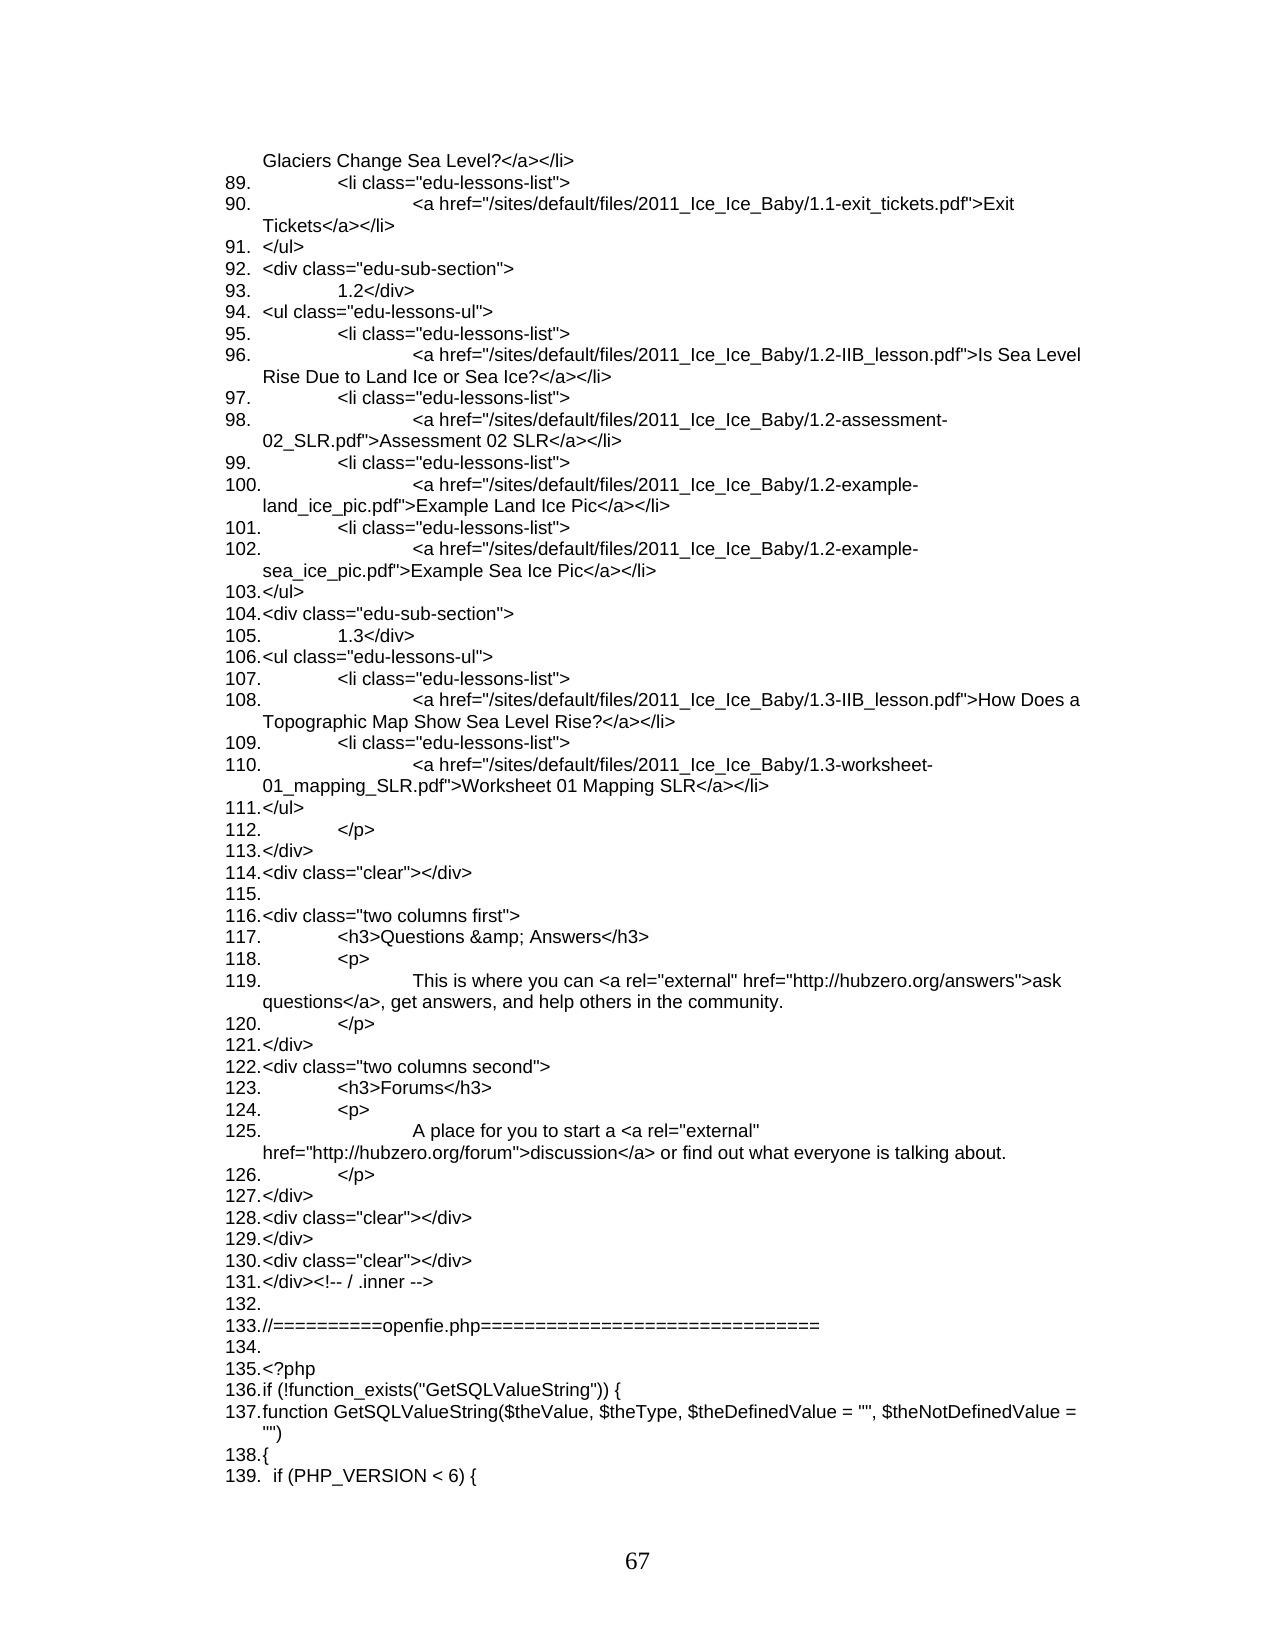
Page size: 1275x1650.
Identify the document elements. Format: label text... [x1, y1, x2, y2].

list <div class="edu-sub-section"> [225, 258, 1087, 279]
list <div class="edu-sub-section"> [225, 603, 1087, 624]
list <li class="edu-lessons-list"> [225, 322, 1087, 344]
list <a href="/sites/default/files/2011_Ice_Ice_Baby/1.2-assessment-02_SLR.pdf">Assessment 02 SLR</a></li> [225, 409, 1087, 452]
list </p> [225, 818, 1087, 840]
list </div> [225, 1034, 1087, 1056]
list <h3>Forums</h3> [225, 1077, 1087, 1099]
list <li class="edu-lessons-list"> [225, 172, 1087, 193]
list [225, 150, 1087, 172]
list <li class="edu-lessons-list"> [225, 517, 1087, 538]
list <div class="clear"></div> [225, 862, 1087, 883]
list <p> [225, 1099, 1087, 1120]
list <a href="/sites/default/files/2011_Ice_Ice_Baby/1.3-IIB_lesson.pdf">How Does a Topographic Map Show Sea Level Rise?</a></li> [225, 689, 1087, 732]
list if (PHP_VERSION < 6) { [225, 1465, 1087, 1487]
list <a href="/sites/default/files/2011_Ice_Ice_Baby/1.1-exit_tickets.pdf">Exit Tickets</a></li> [225, 193, 1087, 236]
list <li class="edu-lessons-list"> [225, 452, 1087, 473]
list 1.2</div> [225, 279, 1087, 301]
list <div class="clear"></div> [225, 1250, 1087, 1271]
list A place for you to start a <a rel="external" href="http://hubzero.org/forum">discussion</a> or find out what everyone is talking about. [225, 1120, 1087, 1163]
list </div> [225, 1185, 1087, 1207]
list <p> [225, 948, 1087, 969]
list <li class="edu-lessons-list"> [225, 732, 1087, 754]
list //==========openfie.php=============================== [225, 1314, 1087, 1336]
list function GetSQLValueString($theValue, $theType, $theDefinedValue = "", $theNotDefinedValue = "") [225, 1401, 1087, 1444]
list 1.3</div> [225, 624, 1087, 646]
list <?php [225, 1357, 1087, 1379]
list This is where you can <a rel="external" href="http://hubzero.org/answers">ask questions</a>, get answers, and help others in the community. [225, 969, 1087, 1012]
list </ul> [225, 581, 1087, 603]
list </ul> [225, 236, 1087, 258]
list </div><!-- / .inner --> [225, 1271, 1087, 1293]
list { [225, 1444, 1087, 1465]
list <div class="two columns first"> [225, 905, 1087, 926]
list </div> [225, 840, 1087, 862]
list </p> [225, 1163, 1087, 1185]
list <div class="clear"></div> [225, 1207, 1087, 1228]
list <h3>Questions &amp; Answers</h3> [225, 926, 1087, 948]
list <a href="/sites/default/files/2011_Ice_Ice_Baby/1.2-IIB_lesson.pdf">Is Sea Level Rise Due to Land Ice or Sea Ice?</a></li> [225, 344, 1087, 387]
list <li class="edu-lessons-list"> [225, 387, 1087, 409]
list <a href="/sites/default/files/2011_Ice_Ice_Baby/1.2-example-land_ice_pic.pdf">Example Land Ice Pic</a></li> [225, 473, 1087, 517]
list <a href="/sites/default/files/2011_Ice_Ice_Baby/1.3-worksheet-01_mapping_SLR.pdf">Worksheet 01 Mapping SLR</a></li> [225, 754, 1087, 797]
list </div> [225, 1228, 1087, 1250]
list if (!function_exists("GetSQLValueString")) { [225, 1379, 1087, 1401]
list <a href="/sites/default/files/2011_Ice_Ice_Baby/1.2-example-sea_ice_pic.pdf">Example Sea Ice Pic</a></li> [225, 538, 1087, 581]
list </p> [225, 1012, 1087, 1034]
list <ul class="edu-lessons-ul"> [225, 646, 1087, 667]
list <div class="two columns second"> [225, 1056, 1087, 1077]
list </ul> [225, 797, 1087, 818]
list <ul class="edu-lessons-ul"> [225, 301, 1087, 322]
list <li class="edu-lessons-list"> [225, 667, 1087, 689]
